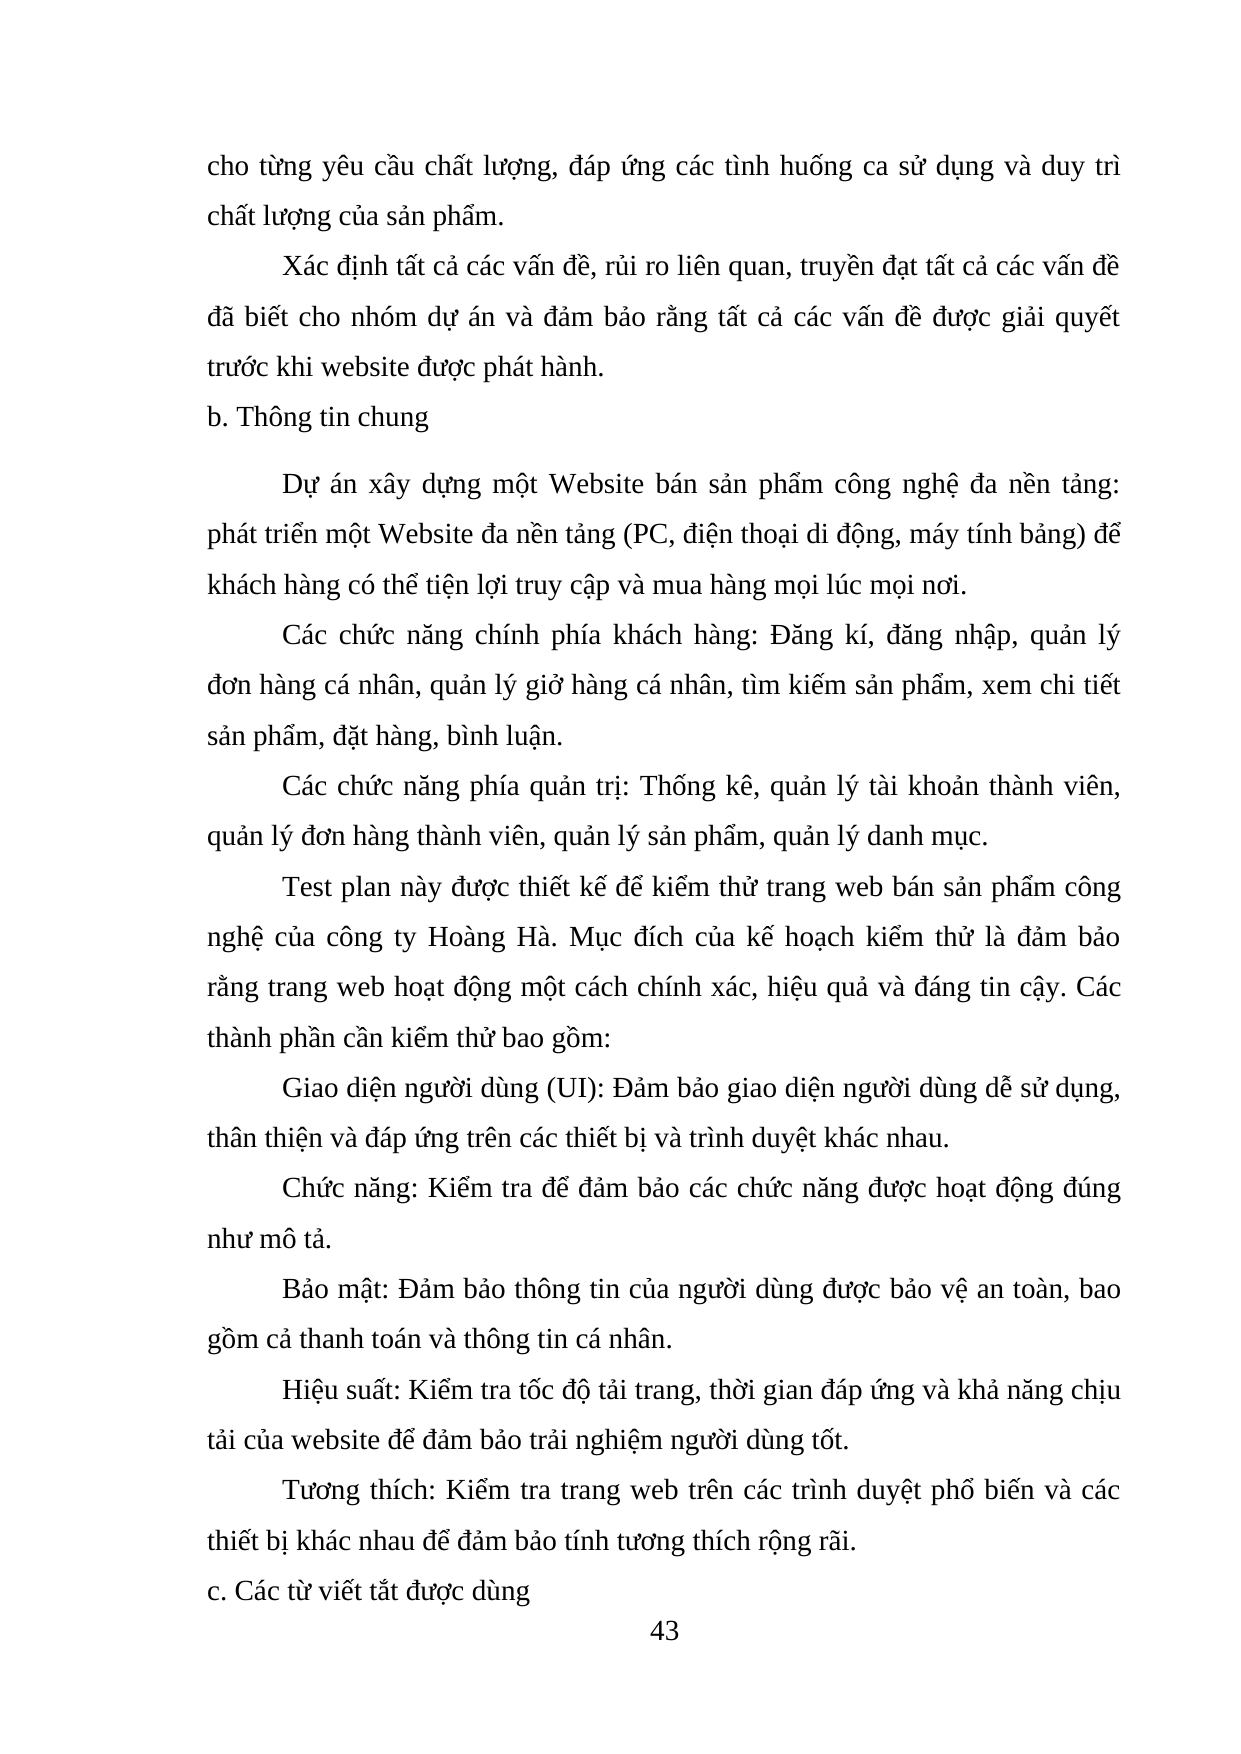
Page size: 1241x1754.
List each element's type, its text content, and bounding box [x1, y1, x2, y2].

text b. Thông tin chung [207, 399, 1122, 433]
text Test plan này được thiết kế để kiểm thử trang web bán sản phẩm công nghệ của công ty Hoàng Hà. Mục đích của kế hoạch kiểm thử là đảm bảo rằng trang web hoạt động một cách chính xác, hiệu quả và đáng tin cậy. Các thành phần cần kiểm thử bao gồm: [207, 869, 1122, 1053]
text Các chức năng phía quản trị: Thống kê, quản lý tài khoản thành viên, quản lý đơn hàng thành viên, quản lý sản phẩm, quản lý danh mục. [207, 768, 1122, 852]
text Xác định tất cả các vấn đề, rủi ro liên quan, truyền đạt tất cả các vấn đề đã biết cho nhóm dự án và đảm bảo rằng tất cả các vấn đề được giải quyết trước khi website được phát hành. [207, 248, 1122, 382]
text Chức năng: Kiểm tra để đảm bảo các chức năng được hoạt động đúng như mô tả. [207, 1171, 1122, 1254]
text c. Các từ viết tắt được dùng [207, 1573, 1122, 1607]
text Các chức năng chính phía khách hàng: Đăng kí, đăng nhập, quản lý đơn hàng cá nhân, quản lý giở hàng cá nhân, tìm kiếm sản phẩm, xem chi tiết sản phẩm, đặt hàng, bình luận. [207, 617, 1122, 751]
text Hiệu suất: Kiểm tra tốc độ tải trang, thời gian đáp ứng và khả năng chịu tải của website để đảm bảo trải nghiệm người dùng tốt. [207, 1372, 1122, 1456]
text Dự án xây dựng một Website bán sản phẩm công nghệ đa nền tảng: phát triển một Website đa nền tảng (PC, điện thoại di động, máy tính bảng) để khách hàng có thể tiện lợi truy cập và mua hàng mọi lúc mọi nơi. [207, 466, 1122, 600]
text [207, 148, 1122, 232]
text Bảo mật: Đảm bảo thông tin của người dùng được bảo vệ an toàn, bao gồm cả thanh toán và thông tin cá nhân. [207, 1271, 1122, 1355]
text Giao diện người dùng (UI): Đảm bảo giao diện người dùng dễ sử dụng, thân thiện và đáp ứng trên các thiết bị và trình duyệt khác nhau. [207, 1070, 1122, 1154]
text Tương thích: Kiểm tra trang web trên các trình duyệt phổ biến và các thiết bị khác nhau để đảm bảo tính tương thích rộng rãi. [207, 1472, 1122, 1556]
